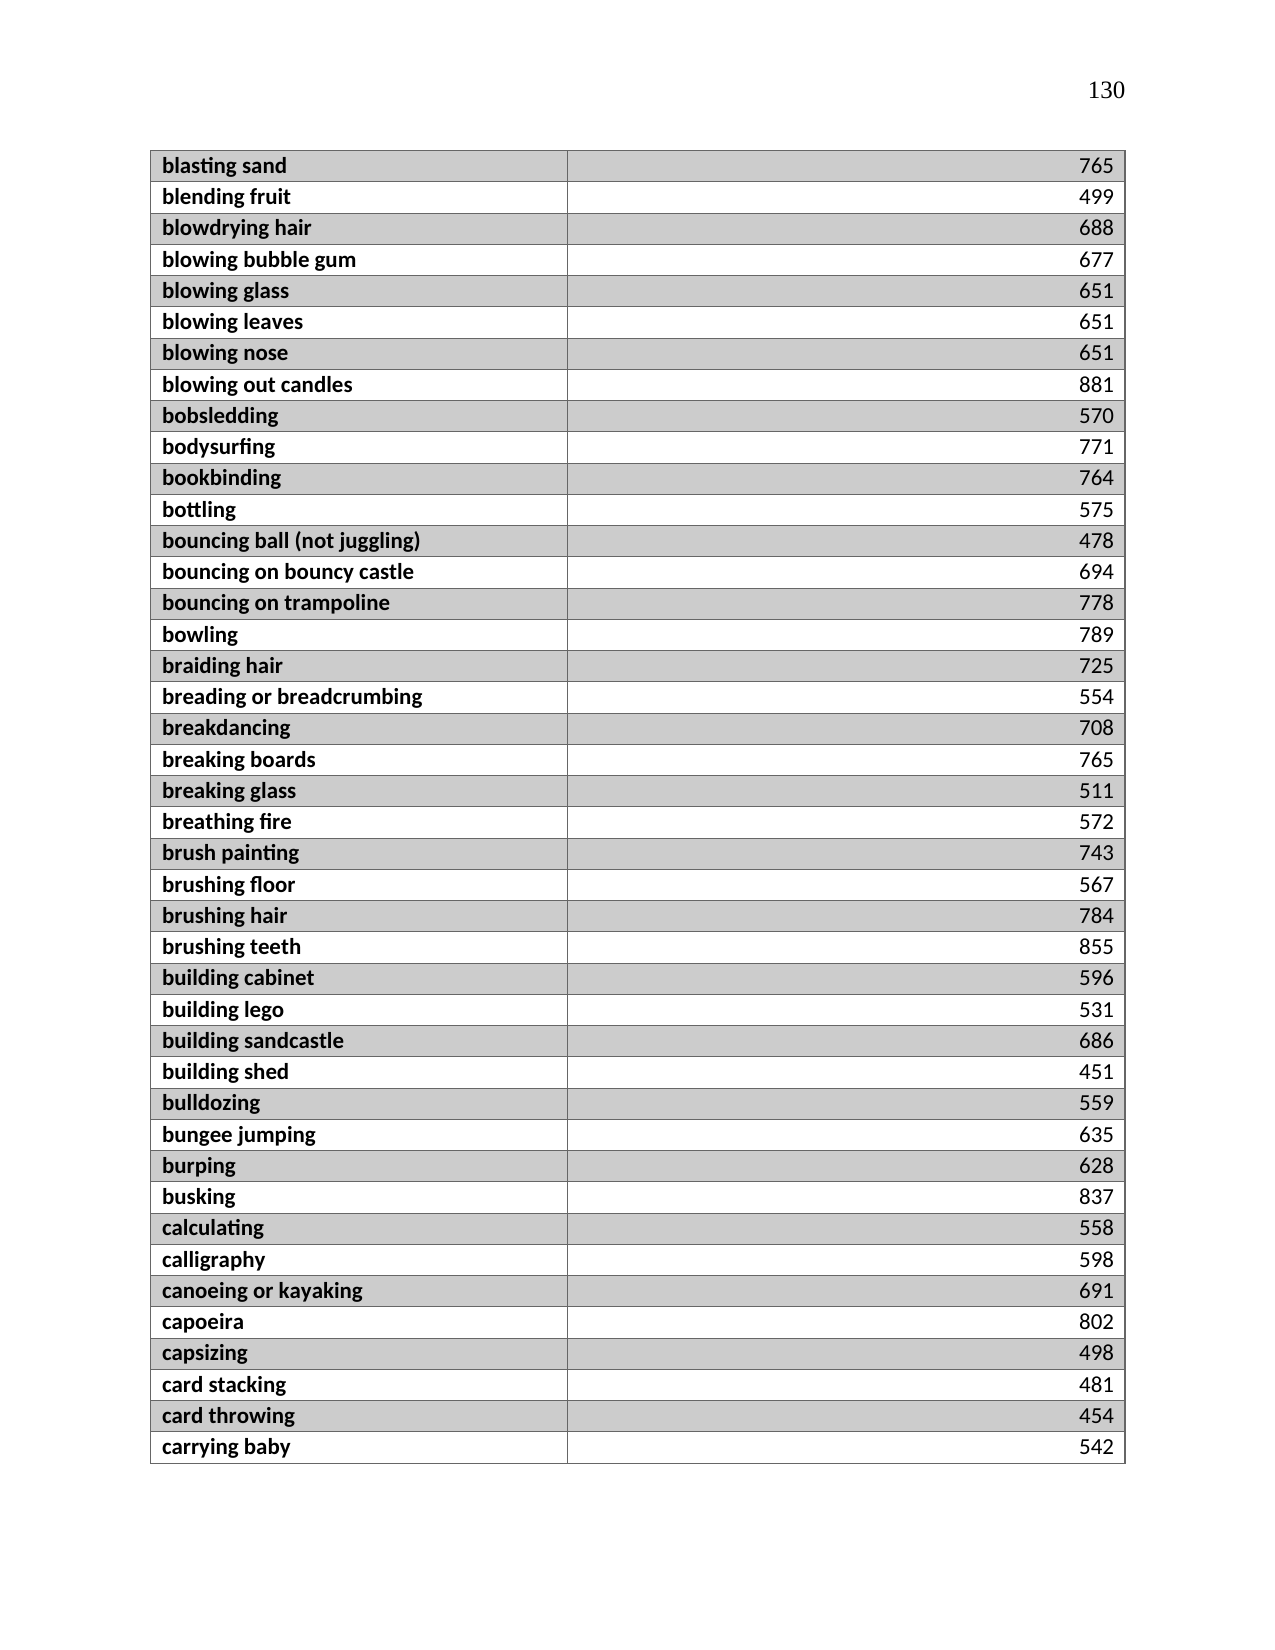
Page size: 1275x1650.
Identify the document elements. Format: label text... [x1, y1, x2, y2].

table_cell 771 [568, 432, 1124, 462]
table_cell 498 [568, 1339, 1124, 1369]
table_cell calligraphy [151, 1245, 567, 1275]
table_cell calculating [151, 1214, 567, 1244]
table_cell blowing glass [151, 276, 567, 306]
table_cell 784 [568, 901, 1124, 931]
table_cell 628 [568, 1151, 1124, 1181]
table_cell breathing fire [151, 807, 567, 837]
table_cell 651 [568, 307, 1124, 337]
table_cell 558 [568, 1214, 1124, 1244]
table_cell 481 [568, 1370, 1124, 1400]
table_cell 651 [568, 276, 1124, 306]
table_cell 567 [568, 870, 1124, 900]
table_cell 575 [568, 495, 1124, 525]
table_cell 677 [568, 245, 1124, 275]
table_cell 686 [568, 1026, 1124, 1056]
table_cell 635 [568, 1120, 1124, 1150]
table_cell 559 [568, 1089, 1124, 1119]
table_cell blowing leaves [151, 307, 567, 337]
table_cell 554 [568, 682, 1124, 712]
table_cell 789 [568, 620, 1124, 650]
table_cell blending fruit [151, 182, 567, 212]
table_cell 691 [568, 1276, 1124, 1306]
table_cell bouncing on trampoline [151, 589, 567, 619]
table_cell bottling [151, 495, 567, 525]
table_cell bodysurfing [151, 432, 567, 462]
table_cell bookbinding [151, 464, 567, 494]
table_cell 694 [568, 557, 1124, 587]
table_cell 765 [568, 151, 1124, 181]
table_cell blowing bubble gum [151, 245, 567, 275]
table_cell 531 [568, 995, 1124, 1025]
table_cell bungee jumping [151, 1120, 567, 1150]
table_cell 837 [568, 1182, 1124, 1212]
table_cell breading or breadcrumbing [151, 682, 567, 712]
table_cell brushing hair [151, 901, 567, 931]
table_cell card stacking [151, 1370, 567, 1400]
table_cell braiding hair [151, 651, 567, 681]
table_cell 596 [568, 964, 1124, 994]
table_cell 688 [568, 214, 1124, 244]
table_cell breakdancing [151, 714, 567, 744]
table_cell building cabinet [151, 964, 567, 994]
table_cell 454 [568, 1401, 1124, 1431]
table_cell capsizing [151, 1339, 567, 1369]
table_cell capoeira [151, 1307, 567, 1337]
table_cell blowing nose [151, 339, 567, 369]
table_cell 764 [568, 464, 1124, 494]
table_cell burping [151, 1151, 567, 1181]
table_cell brush painting [151, 839, 567, 869]
table_cell 778 [568, 589, 1124, 619]
table_cell 598 [568, 1245, 1124, 1275]
table_cell 572 [568, 807, 1124, 837]
table_cell bobsledding [151, 401, 567, 431]
table_cell 802 [568, 1307, 1124, 1337]
table_cell carrying baby [151, 1432, 567, 1462]
table_cell card throwing [151, 1401, 567, 1431]
table_cell 725 [568, 651, 1124, 681]
table_cell 511 [568, 776, 1124, 806]
table_cell 855 [568, 932, 1124, 962]
table_cell 651 [568, 339, 1124, 369]
table_cell 765 [568, 745, 1124, 775]
table_cell brushing floor [151, 870, 567, 900]
table_cell breaking glass [151, 776, 567, 806]
table_cell building shed [151, 1057, 567, 1087]
table_cell bowling [151, 620, 567, 650]
table_cell building lego [151, 995, 567, 1025]
table_cell canoeing or kayaking [151, 1276, 567, 1306]
table_cell building sandcastle [151, 1026, 567, 1056]
table_cell 478 [568, 526, 1124, 556]
table_cell 451 [568, 1057, 1124, 1087]
table_cell 708 [568, 714, 1124, 744]
table_cell bulldozing [151, 1089, 567, 1119]
table_cell 570 [568, 401, 1124, 431]
table_cell bouncing ball (not juggling) [151, 526, 567, 556]
table_cell 499 [568, 182, 1124, 212]
table_cell breaking boards [151, 745, 567, 775]
table_cell busking [151, 1182, 567, 1212]
table_cell brushing teeth [151, 932, 567, 962]
table_cell blasting sand [151, 151, 567, 181]
table_cell 881 [568, 370, 1124, 400]
table_cell blowing out candles [151, 370, 567, 400]
table_cell 542 [568, 1432, 1124, 1462]
table_cell 743 [568, 839, 1124, 869]
table_cell bouncing on bouncy castle [151, 557, 567, 587]
table_cell blowdrying hair [151, 214, 567, 244]
